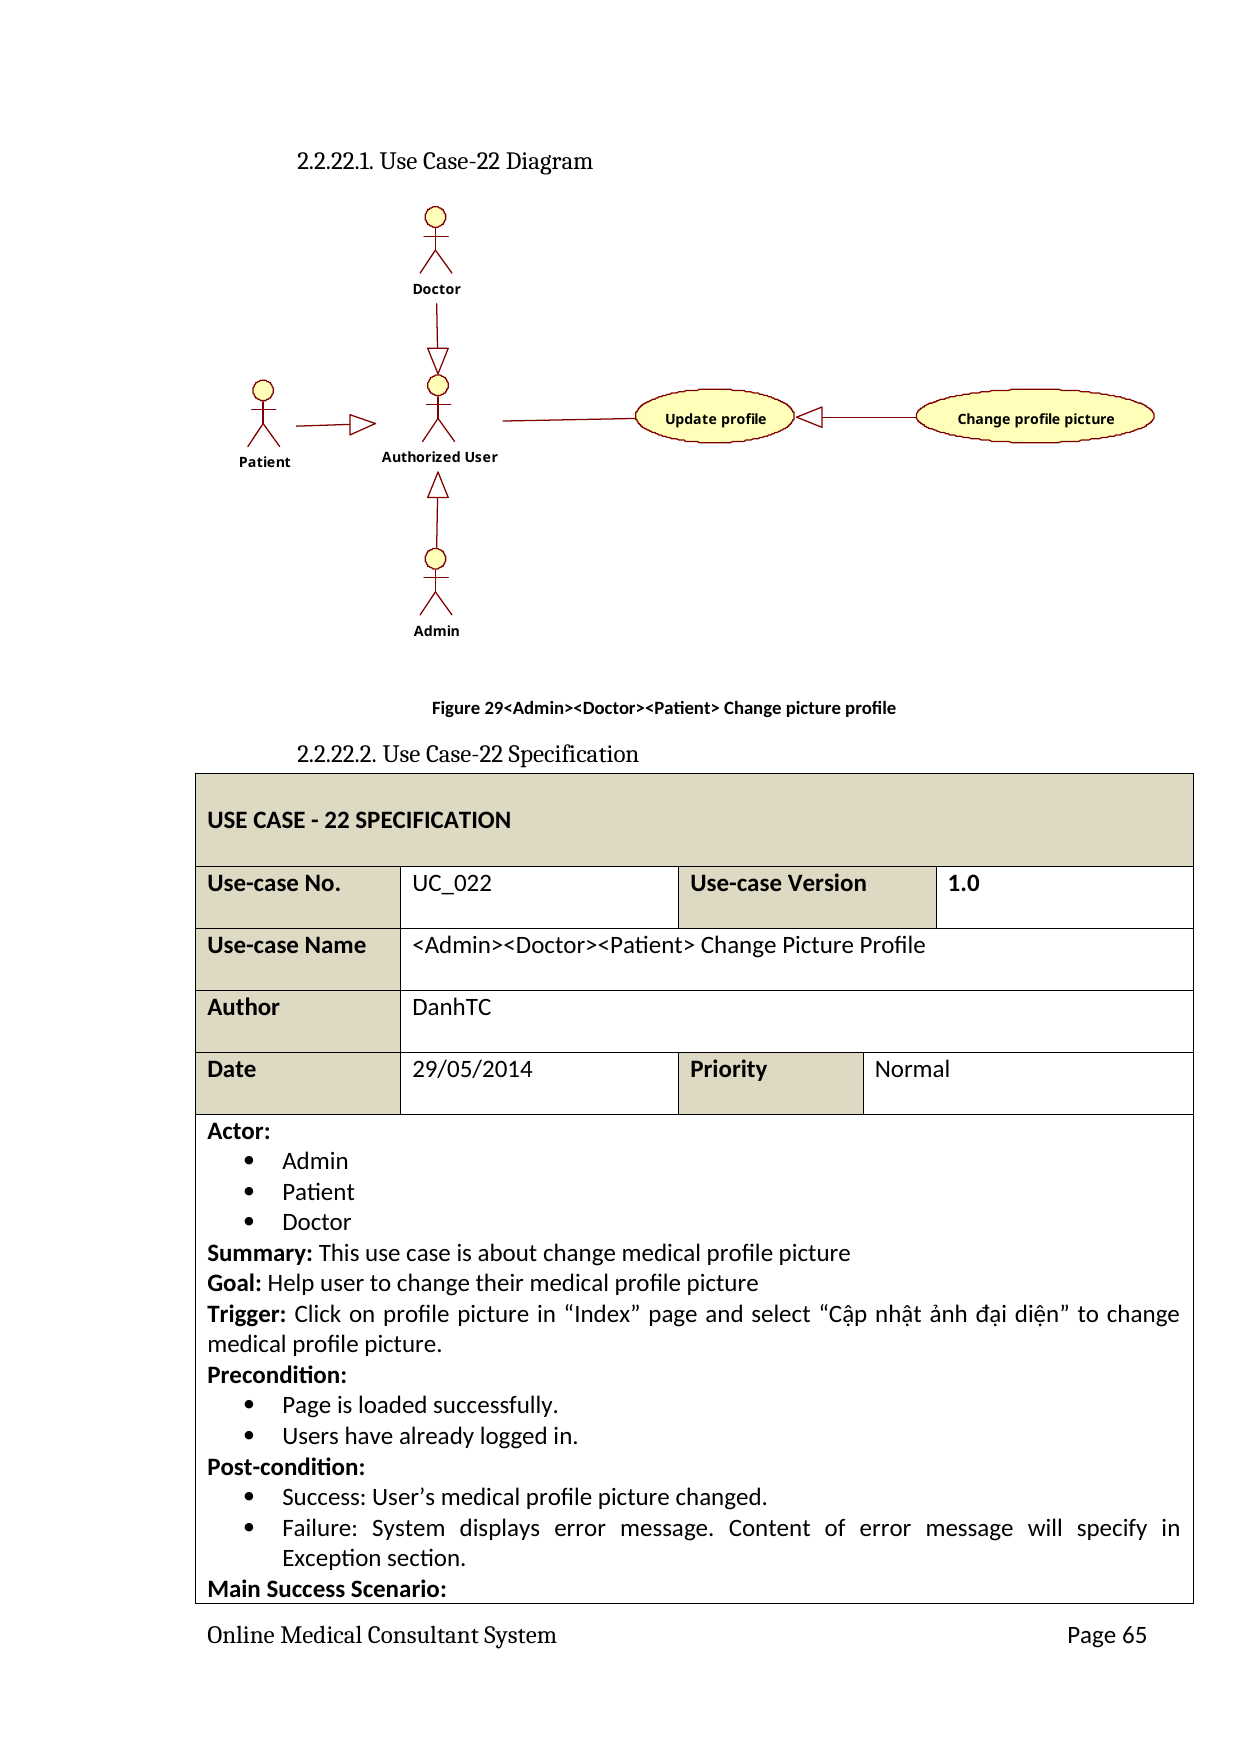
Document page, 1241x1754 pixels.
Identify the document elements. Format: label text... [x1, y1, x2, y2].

subtitle Use Case-22 Specification [282, 740, 1122, 769]
table_cell UC_022 [401, 867, 678, 928]
table_header USE CASE - 22 SPECIFICATION [196, 774, 1193, 866]
table_cell Priority [679, 1053, 863, 1114]
table_cell <Admin><Doctor><Patient> Change Picture Profile [401, 929, 1193, 990]
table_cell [196, 1115, 1193, 1603]
table_cell 29/05/2014 [401, 1053, 678, 1114]
table_cell Use-case Name [196, 929, 400, 990]
table_cell 1.0 [937, 867, 1193, 928]
text Figure <Admin><Doctor><Patient> Change picture profile [207, 696, 1122, 719]
subtitle Use Case-22 Diagram [282, 147, 1122, 176]
table_cell Use-case Version [679, 867, 936, 928]
table_cell Author [196, 991, 400, 1052]
table_cell DanhTC [401, 991, 1193, 1052]
table_cell Normal [864, 1053, 1193, 1114]
table_cell Date [196, 1053, 400, 1114]
table_cell Use-case No. [196, 867, 400, 928]
